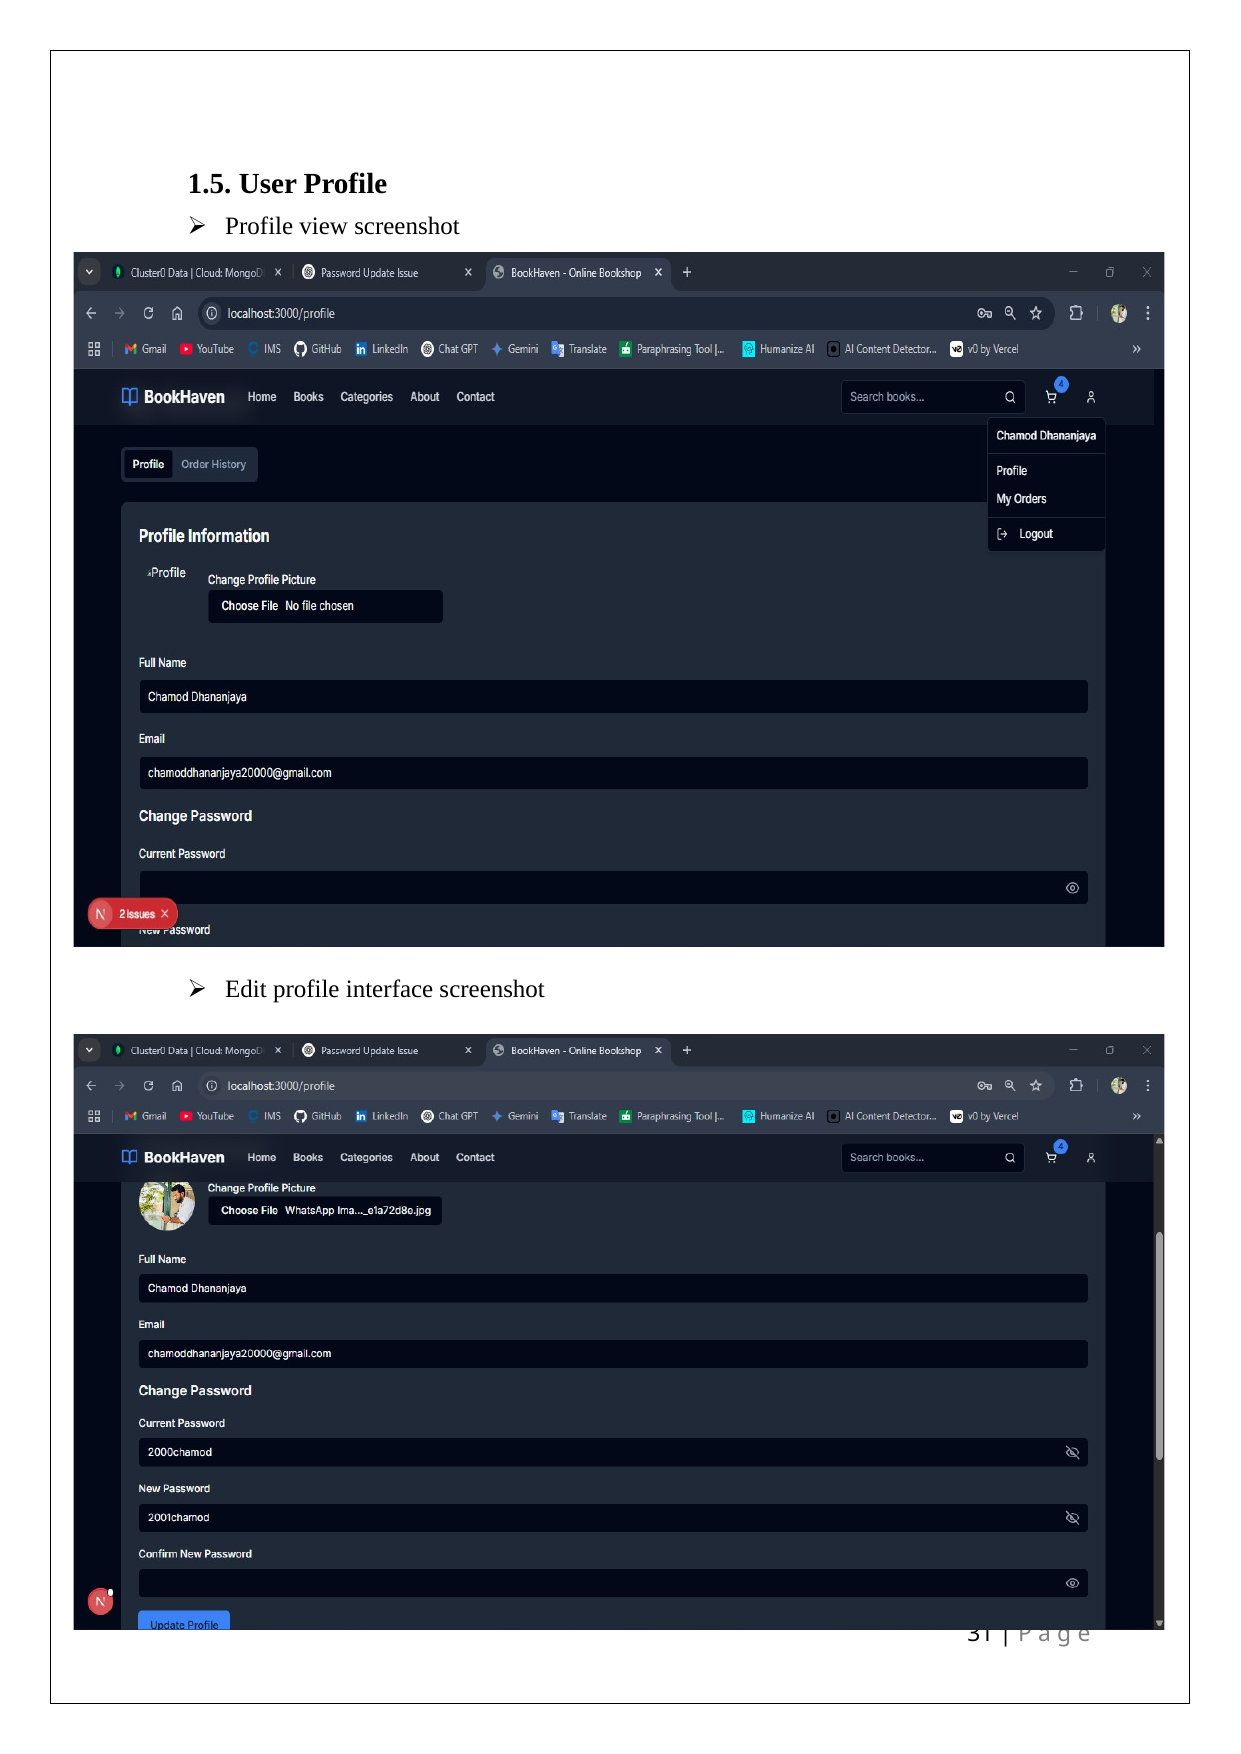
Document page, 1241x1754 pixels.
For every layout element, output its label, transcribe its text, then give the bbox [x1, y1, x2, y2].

picture [73, 252, 1165, 947]
list Edit profile interface screenshot [187, 974, 1090, 1003]
picture [73, 1034, 1165, 1630]
list Profile view screenshot [187, 211, 1090, 240]
subtitle 1.5. User Profile [150, 167, 1090, 200]
